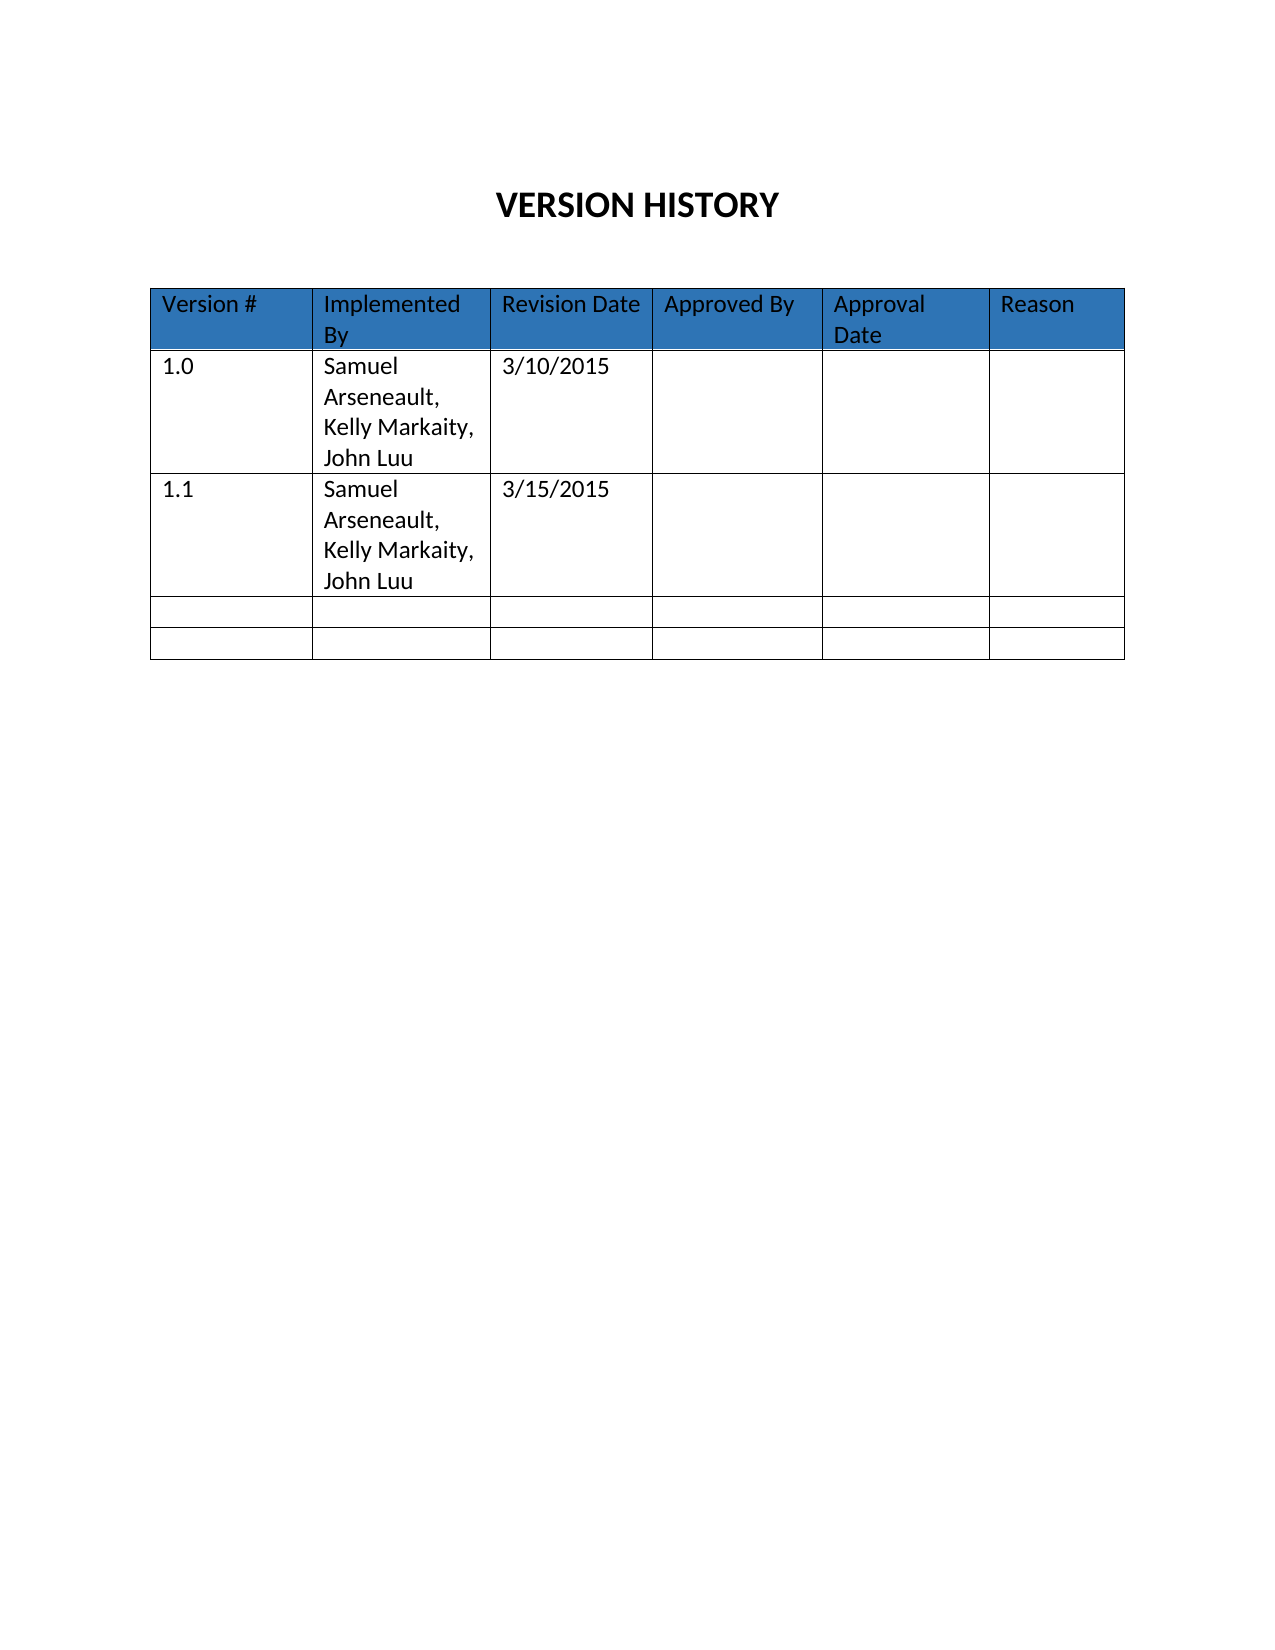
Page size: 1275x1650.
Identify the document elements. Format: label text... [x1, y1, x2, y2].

table_header Implemented By [313, 289, 490, 349]
table_cell [823, 597, 989, 627]
table_cell [823, 628, 989, 659]
table_header Revision Date [491, 289, 652, 349]
table_cell [823, 474, 989, 596]
table_header Approval Date [823, 289, 989, 349]
table_cell 1.1 [151, 474, 312, 596]
table_cell [313, 628, 490, 659]
table_cell [990, 474, 1124, 596]
table_cell [151, 597, 312, 627]
table_cell [653, 597, 822, 627]
table_cell [823, 351, 989, 473]
table_cell [491, 628, 652, 659]
table_cell [990, 628, 1124, 659]
table_cell [151, 628, 312, 659]
table_cell Samuel Arseneault, Kelly Markaity, John Luu [313, 351, 490, 473]
table_cell [491, 597, 652, 627]
table_cell [990, 351, 1124, 473]
table_cell 1.0 [151, 351, 312, 473]
table_cell [653, 474, 822, 596]
table_cell Samuel Arseneault, Kelly Markaity, John Luu [313, 474, 490, 596]
table_header Reason [990, 289, 1124, 349]
table_header Approved By [653, 289, 822, 349]
table_cell 3/10/2015 [491, 351, 652, 473]
table_cell [653, 351, 822, 473]
table_cell 3/15/2015 [491, 474, 652, 596]
table_cell [313, 597, 490, 627]
table_header Version # [151, 289, 312, 349]
table_cell [990, 597, 1124, 627]
text VERSION HISTORY [150, 181, 1125, 226]
table_cell [653, 628, 822, 659]
